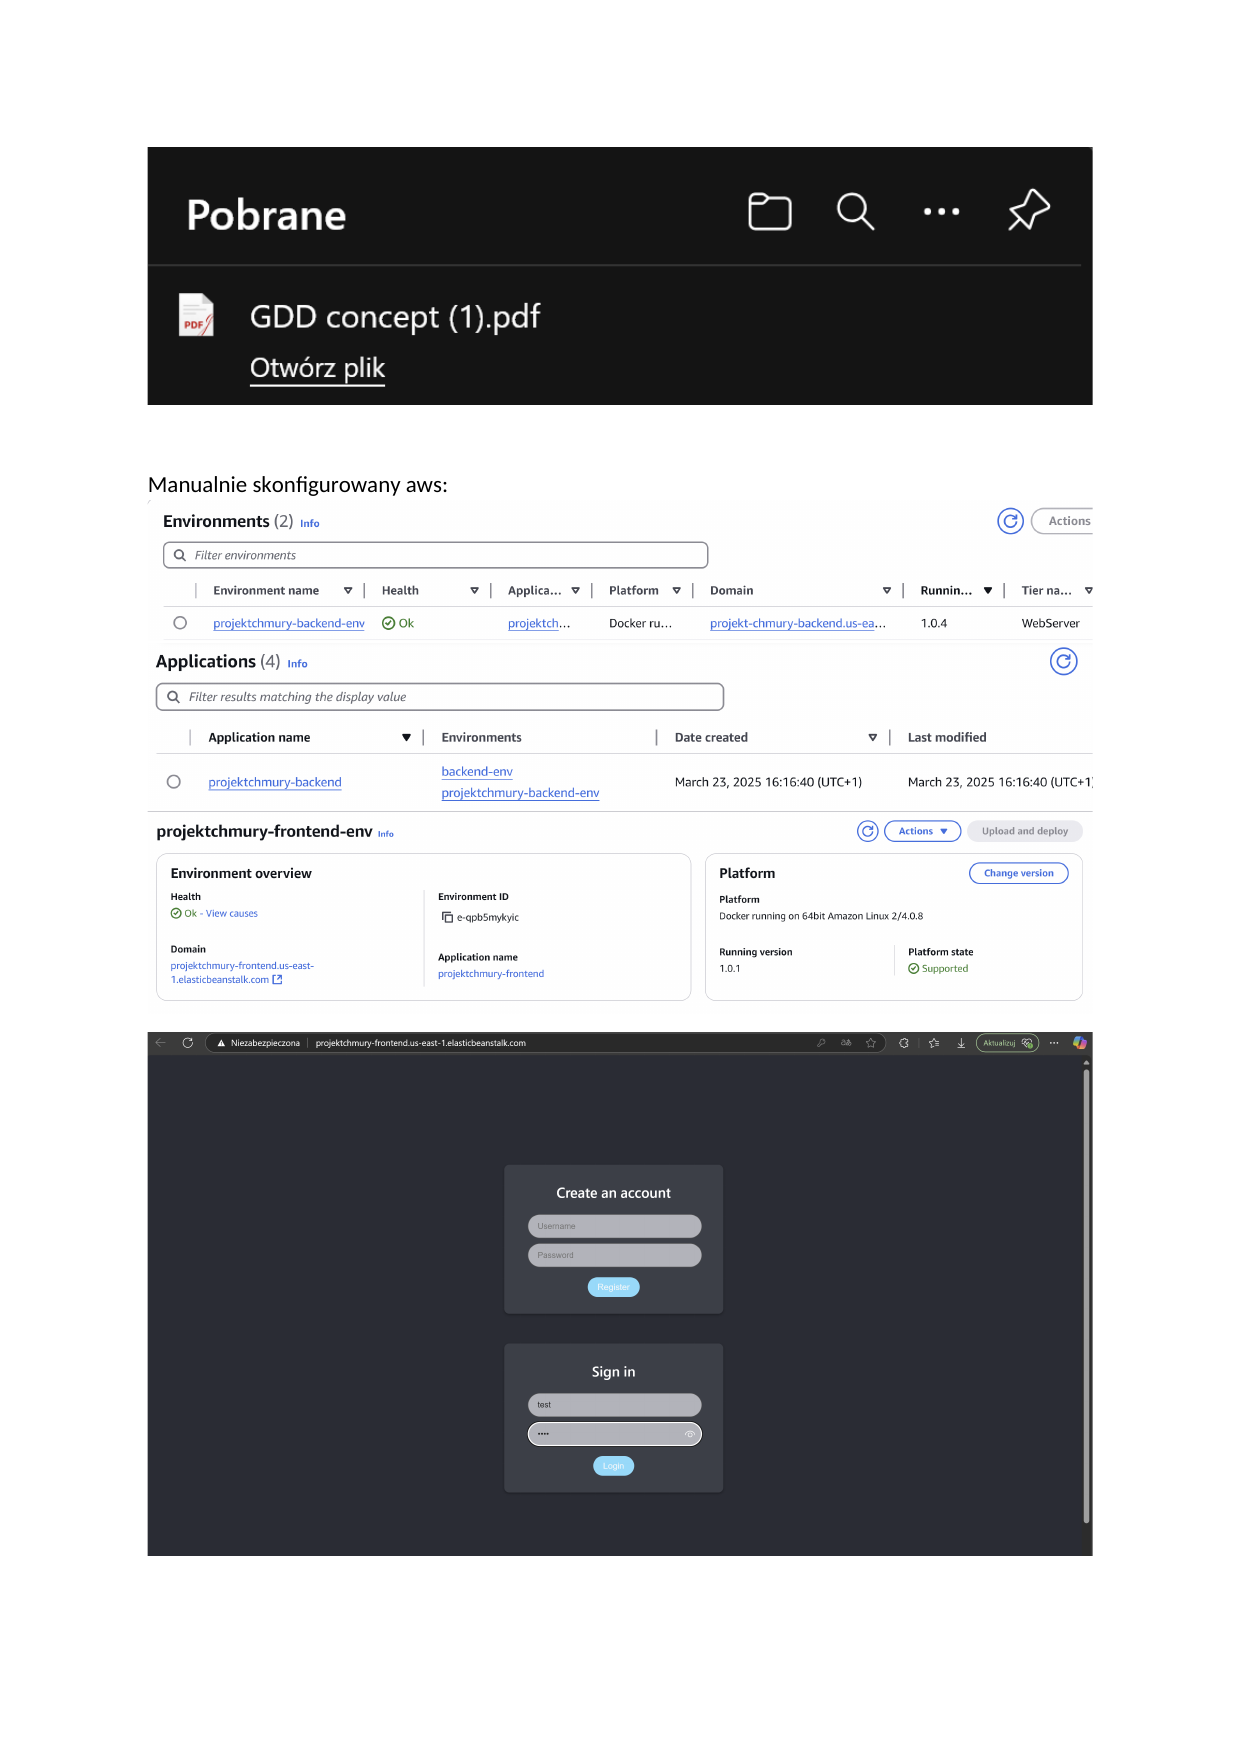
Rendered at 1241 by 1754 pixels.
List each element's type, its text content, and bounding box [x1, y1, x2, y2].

picture [147, 147, 1093, 405]
picture [147, 1032, 1093, 1556]
picture [147, 500, 1093, 641]
picture [147, 810, 1093, 1014]
text Manualnie skonfigurowany aws: [148, 470, 1093, 500]
picture [147, 643, 1093, 809]
